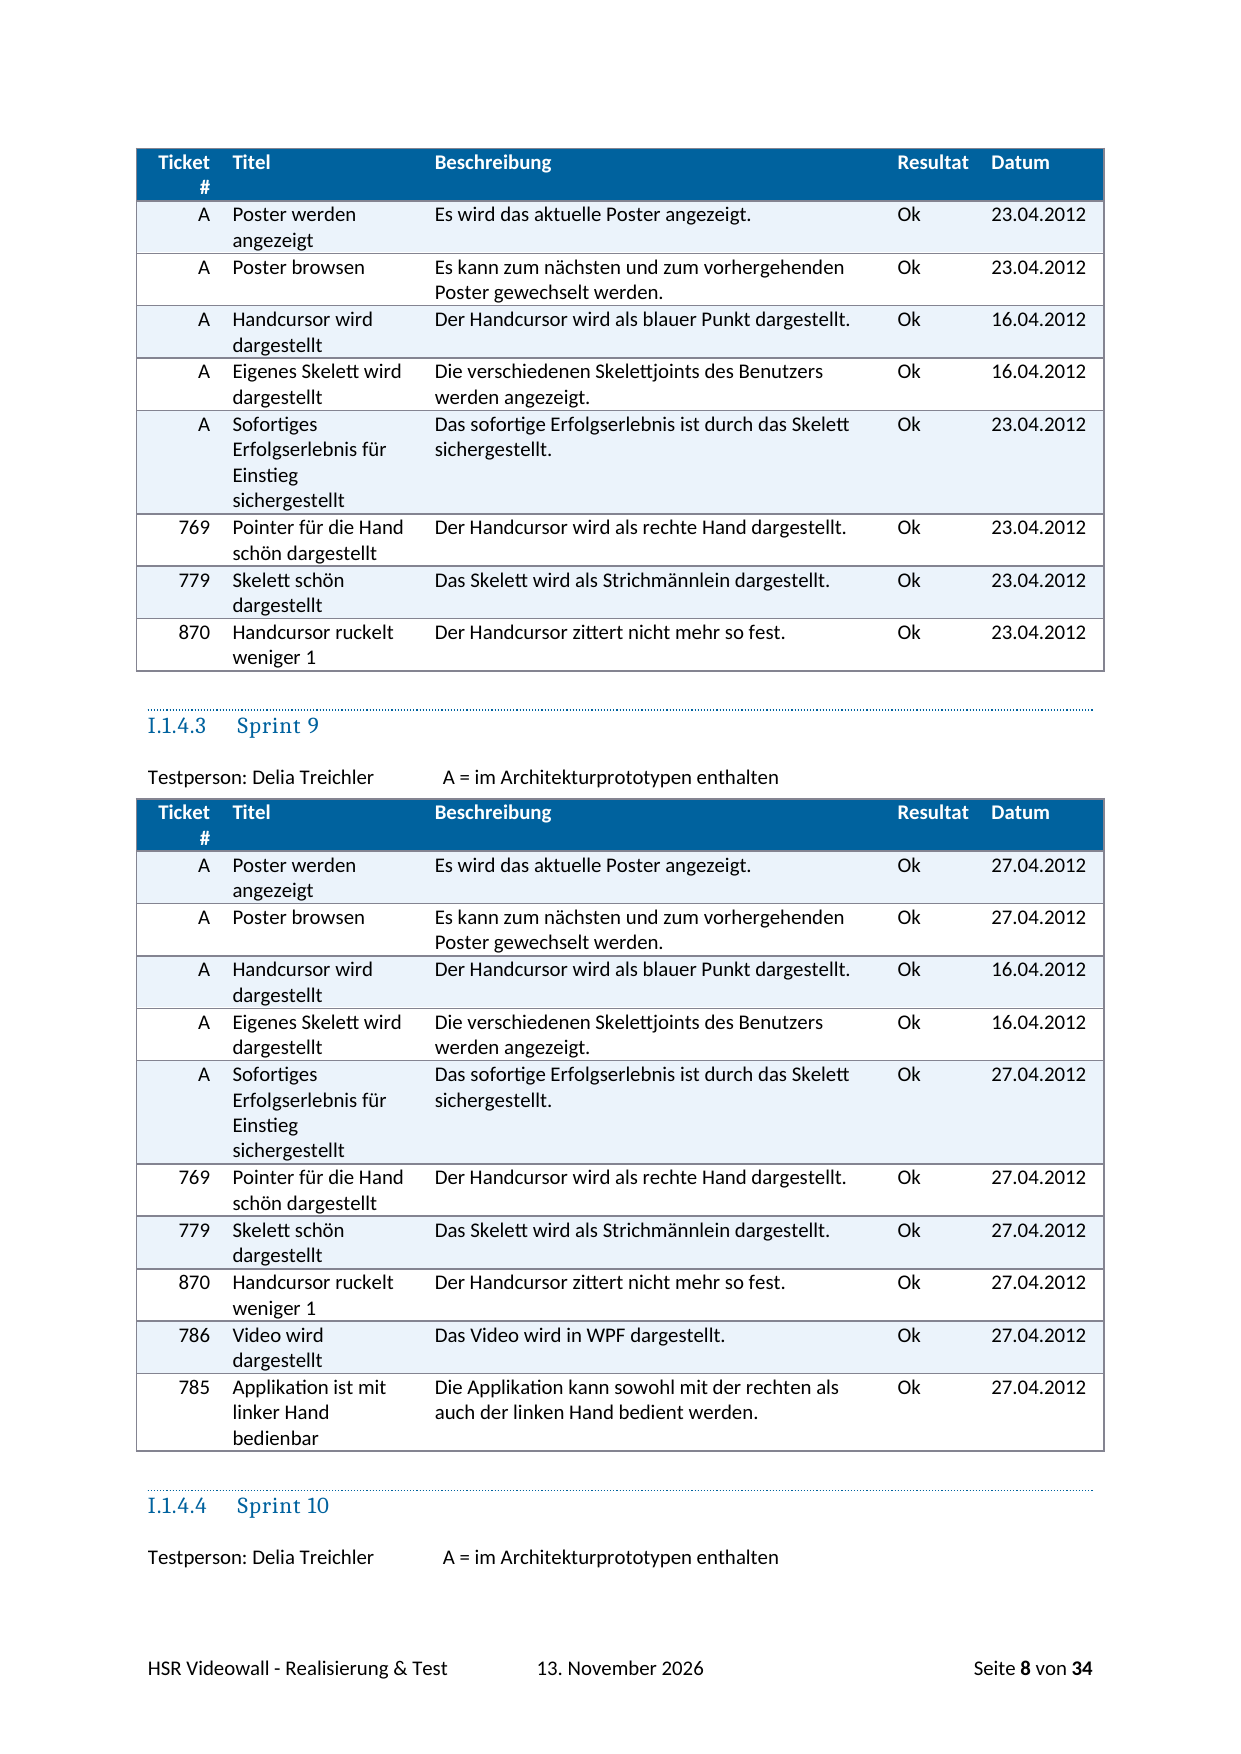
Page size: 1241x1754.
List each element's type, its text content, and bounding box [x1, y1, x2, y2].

table_cell 27.04.2012 [980, 852, 1103, 903]
table_header Beschreibung [423, 149, 886, 200]
table_header Ticket# [137, 800, 221, 850]
table_cell Ok [886, 1009, 980, 1060]
table_cell Der Handcursor wird als rechte Hand dargestellt. [423, 1165, 886, 1215]
table_cell Ok [886, 202, 980, 252]
table_cell 27.04.2012 [980, 1165, 1103, 1215]
table_cell Skelett schön dargestellt [221, 567, 423, 618]
table_cell 23.04.2012 [980, 567, 1103, 618]
table_cell Applikation ist mit linker Hand bedienbar [221, 1374, 423, 1450]
table_cell Poster werden angezeigt [221, 202, 423, 252]
table_cell Sofortiges Erfolgserlebnis für Einstieg sichergestellt [221, 411, 423, 513]
table_cell 779 [137, 567, 221, 618]
subtitle Sprint 10 [148, 1489, 1093, 1519]
table_cell Der Handcursor wird als blauer Punkt dargestellt. [423, 957, 886, 1007]
table_cell Es wird das aktuelle Poster angezeigt. [423, 852, 886, 903]
table_cell Ok [886, 306, 980, 357]
table_cell 27.04.2012 [980, 1061, 1103, 1163]
table_cell Poster werden angezeigt [221, 852, 423, 903]
table_cell Das Skelett wird als Strichmännlein dargestellt. [423, 567, 886, 618]
table_header Datum [980, 800, 1103, 850]
table_cell Es wird das aktuelle Poster angezeigt. [423, 202, 886, 252]
table_cell A [137, 904, 221, 955]
table_cell Sofortiges Erfolgserlebnis für Einstieg sichergestellt [221, 1061, 423, 1163]
table_cell Die verschiedenen Skelettjoints des Benutzers werden angezeigt. [423, 359, 886, 409]
table_cell 23.04.2012 [980, 619, 1103, 670]
table_cell 786 [137, 1322, 221, 1373]
table_cell A [137, 306, 221, 357]
table_header Beschreibung [423, 800, 886, 850]
table_cell Handcursor wird dargestellt [221, 957, 423, 1007]
table_cell 16.04.2012 [980, 306, 1103, 357]
table_cell 870 [137, 1270, 221, 1320]
table_cell 23.04.2012 [980, 411, 1103, 513]
table_cell Ok [886, 359, 980, 409]
table_header Resultat [886, 149, 980, 200]
table_cell 27.04.2012 [980, 1322, 1103, 1373]
subtitle Sprint 9 [148, 709, 1093, 739]
table_cell 27.04.2012 [980, 1374, 1103, 1450]
table_cell Poster browsen [221, 254, 423, 305]
table_cell Ok [886, 1374, 980, 1450]
table_cell 16.04.2012 [980, 1009, 1103, 1060]
table_cell Ok [886, 411, 980, 513]
table_cell Handcursor ruckelt weniger 1 [221, 1270, 423, 1320]
table_cell Ok [886, 904, 980, 955]
table_header Resultat [886, 800, 980, 850]
table_cell Die verschiedenen Skelettjoints des Benutzers werden angezeigt. [423, 1009, 886, 1060]
table_cell A [137, 852, 221, 903]
table_cell 16.04.2012 [980, 957, 1103, 1007]
table_cell Skelett schön dargestellt [221, 1217, 423, 1268]
table_cell Das sofortige Erfolgserlebnis ist durch das Skelett sichergestellt. [423, 1061, 886, 1163]
table_cell Ok [886, 567, 980, 618]
table_cell A [137, 202, 221, 252]
table_cell 27.04.2012 [980, 904, 1103, 955]
table_cell 785 [137, 1374, 221, 1450]
table_cell 779 [137, 1217, 221, 1268]
table_cell A [137, 411, 221, 513]
table_cell Der Handcursor wird als blauer Punkt dargestellt. [423, 306, 886, 357]
table_cell Ok [886, 515, 980, 565]
table_cell Das Video wird in WPF dargestellt. [423, 1322, 886, 1373]
table_header Titel [221, 149, 423, 200]
table_header Datum [980, 149, 1103, 200]
table_cell A [137, 1061, 221, 1163]
table_cell 769 [137, 515, 221, 565]
table_cell Der Handcursor zittert nicht mehr so fest. [423, 619, 886, 670]
table_cell Pointer für die Hand schön dargestellt [221, 1165, 423, 1215]
table_cell Pointer für die Hand schön dargestellt [221, 515, 423, 565]
table_cell Poster browsen [221, 904, 423, 955]
table_header Ticket# [137, 149, 221, 200]
table_cell 23.04.2012 [980, 254, 1103, 305]
table_cell Es kann zum nächsten und zum vorhergehenden Poster gewechselt werden. [423, 904, 886, 955]
table_cell Ok [886, 1165, 980, 1215]
table_cell Video wird dargestellt [221, 1322, 423, 1373]
table_cell Die Applikation kann sowohl mit der rechten als auch der linken Hand bedient werden. [423, 1374, 886, 1450]
table_cell 23.04.2012 [980, 515, 1103, 565]
table_cell Ok [886, 1322, 980, 1373]
table_cell A [137, 359, 221, 409]
text Testperson: Delia Treichler A = im Architekturprototypen enthalten [148, 764, 1093, 789]
table_cell Der Handcursor wird als rechte Hand dargestellt. [423, 515, 886, 565]
table_cell Ok [886, 1270, 980, 1320]
table_cell Ok [886, 254, 980, 305]
table_cell Ok [886, 957, 980, 1007]
table_cell Ok [886, 1061, 980, 1163]
table_cell Eigenes Skelett wird dargestellt [221, 1009, 423, 1060]
table_cell Eigenes Skelett wird dargestellt [221, 359, 423, 409]
table_cell 27.04.2012 [980, 1217, 1103, 1268]
table_cell Handcursor ruckelt weniger 1 [221, 619, 423, 670]
table_cell Ok [886, 852, 980, 903]
table_cell Handcursor wird dargestellt [221, 306, 423, 357]
table_cell 16.04.2012 [980, 359, 1103, 409]
table_cell Der Handcursor zittert nicht mehr so fest. [423, 1270, 886, 1320]
table_header Titel [221, 800, 423, 850]
table_cell Das Skelett wird als Strichmännlein dargestellt. [423, 1217, 886, 1268]
table_cell 870 [137, 619, 221, 670]
table_cell A [137, 1009, 221, 1060]
table_cell A [137, 254, 221, 305]
text Testperson: Delia Treichler A = im Architekturprototypen enthalten [148, 1544, 1093, 1570]
table_cell 27.04.2012 [980, 1270, 1103, 1320]
table_cell 23.04.2012 [980, 202, 1103, 252]
table_cell Ok [886, 619, 980, 670]
table_cell Das sofortige Erfolgserlebnis ist durch das Skelett sichergestellt. [423, 411, 886, 513]
table_cell 769 [137, 1165, 221, 1215]
table_cell Es kann zum nächsten und zum vorhergehenden Poster gewechselt werden. [423, 254, 886, 305]
table_cell A [137, 957, 221, 1007]
table_cell Ok [886, 1217, 980, 1268]
